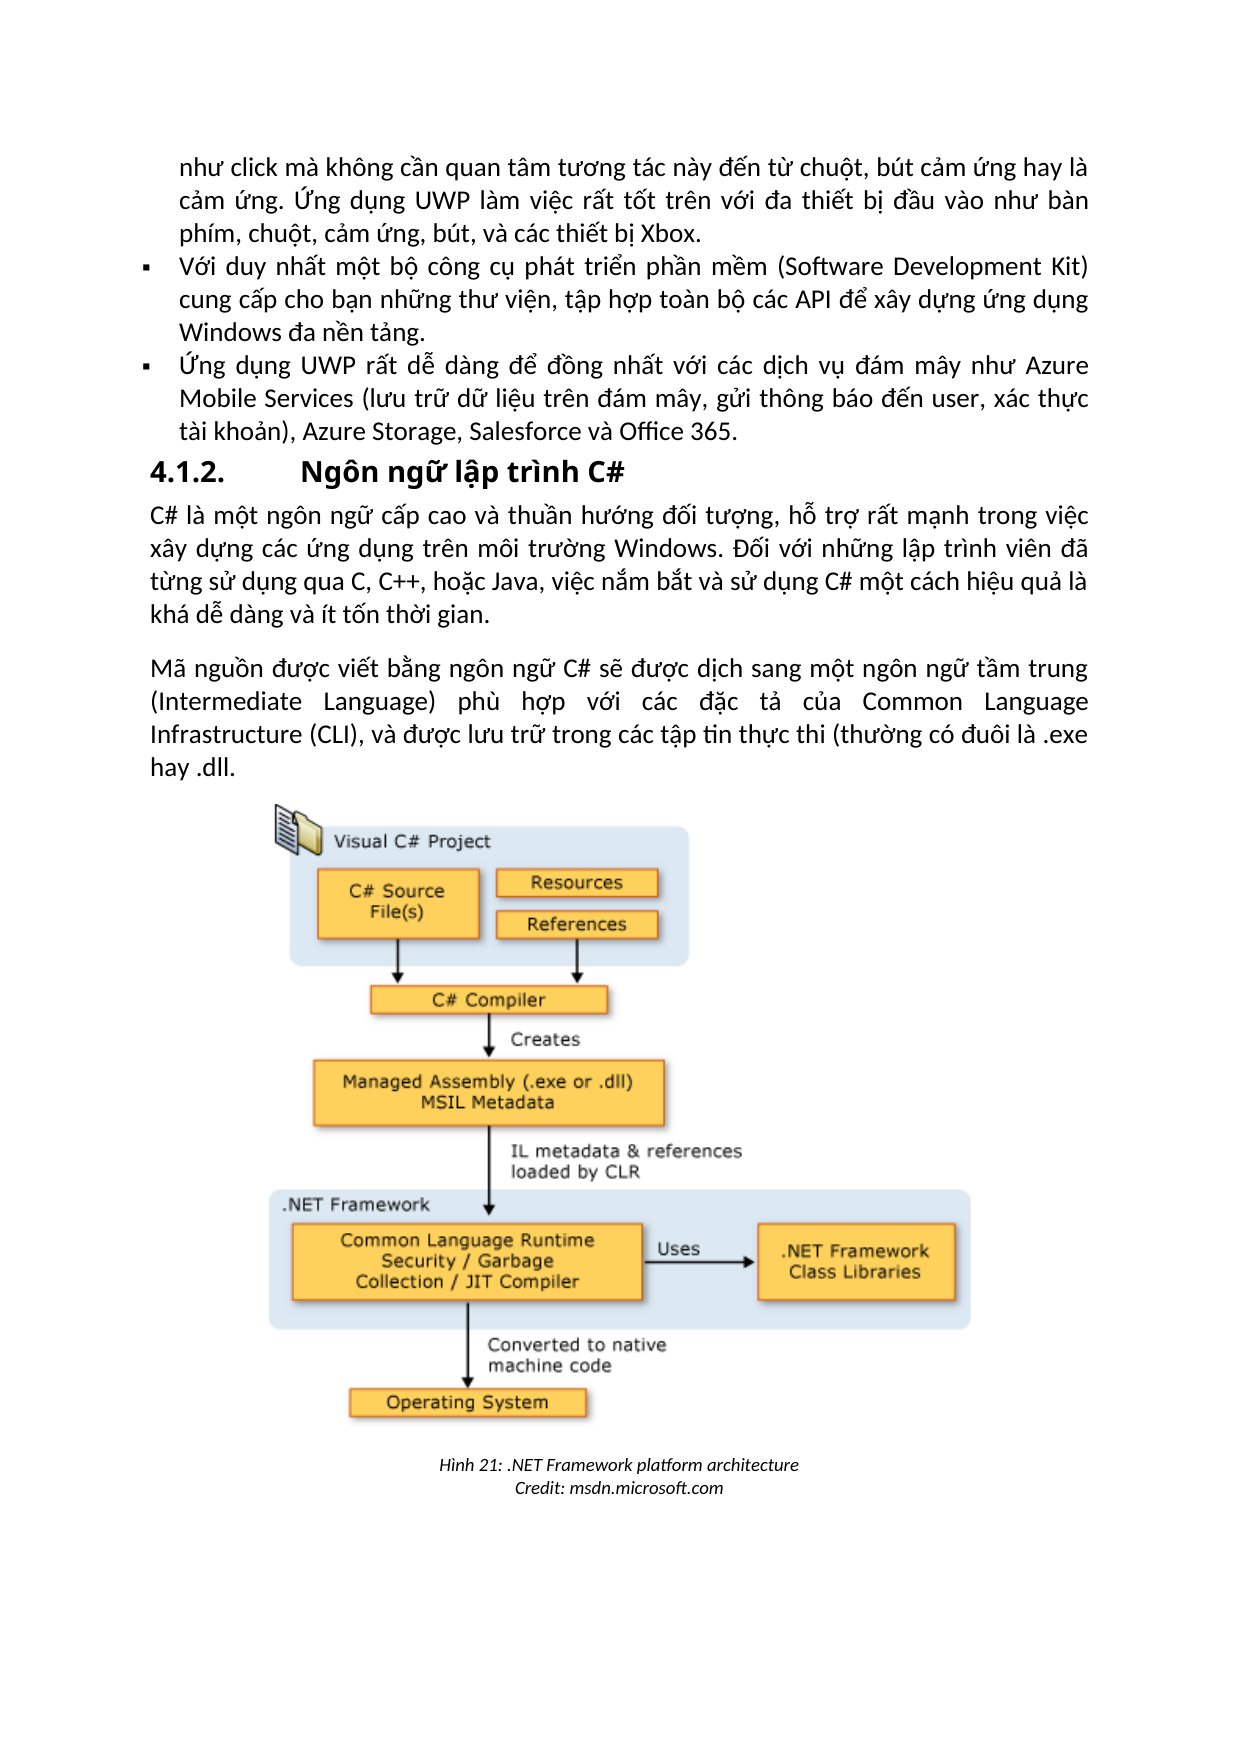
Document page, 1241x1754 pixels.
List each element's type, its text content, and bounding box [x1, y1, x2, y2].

list Với duy nhất một bộ công cụ phát triển phần mềm (Software Development Kit) cung cấp cho bạn những thư viện, tập hợp toàn bộ các API để xây dựng ứng dụng Windows đa nền tảng. [141, 249, 1090, 348]
list Ứng dụng UWP rất dễ dàng để đồng nhất với các dịch vụ đám mây như Azure Mobile Services (lưu trữ dữ liệu trên đám mây, gửi thông báo đến user, xác thực tài khoản), Azure Storage, Salesforce và Office 365. [141, 348, 1090, 447]
text Hình 21: .NET Framework platform architecture Credit: msdn.microsoft.com [150, 1453, 1090, 1499]
subtitle Ngôn ngữ lập trình C# [150, 451, 1090, 491]
text Mã nguồn được viết bằng ngôn ngữ C# sẽ được dịch sang một ngôn ngữ tầm trung (Intermediate Language) phù hợp với các đặc tả của Common Language Infrastructure (CLI), và được lưu trữ trong các tập tin thực thi (thường có đuôi là .exe hay .dll. [150, 651, 1090, 783]
picture [269, 804, 972, 1432]
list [141, 150, 1090, 249]
text C# là một ngôn ngữ cấp cao và thuần hướng đối tượng, hỗ trợ rất mạnh trong việc xây dựng các ứng dụng trên môi trường Windows. Đối với những lập trình viên đã từng sử dụng qua C, C++, hoặc Java, việc nắm bắt và sử dụng C# một cách hiệu quả là khá dễ dàng và ít tốn thời gian. [150, 498, 1090, 630]
